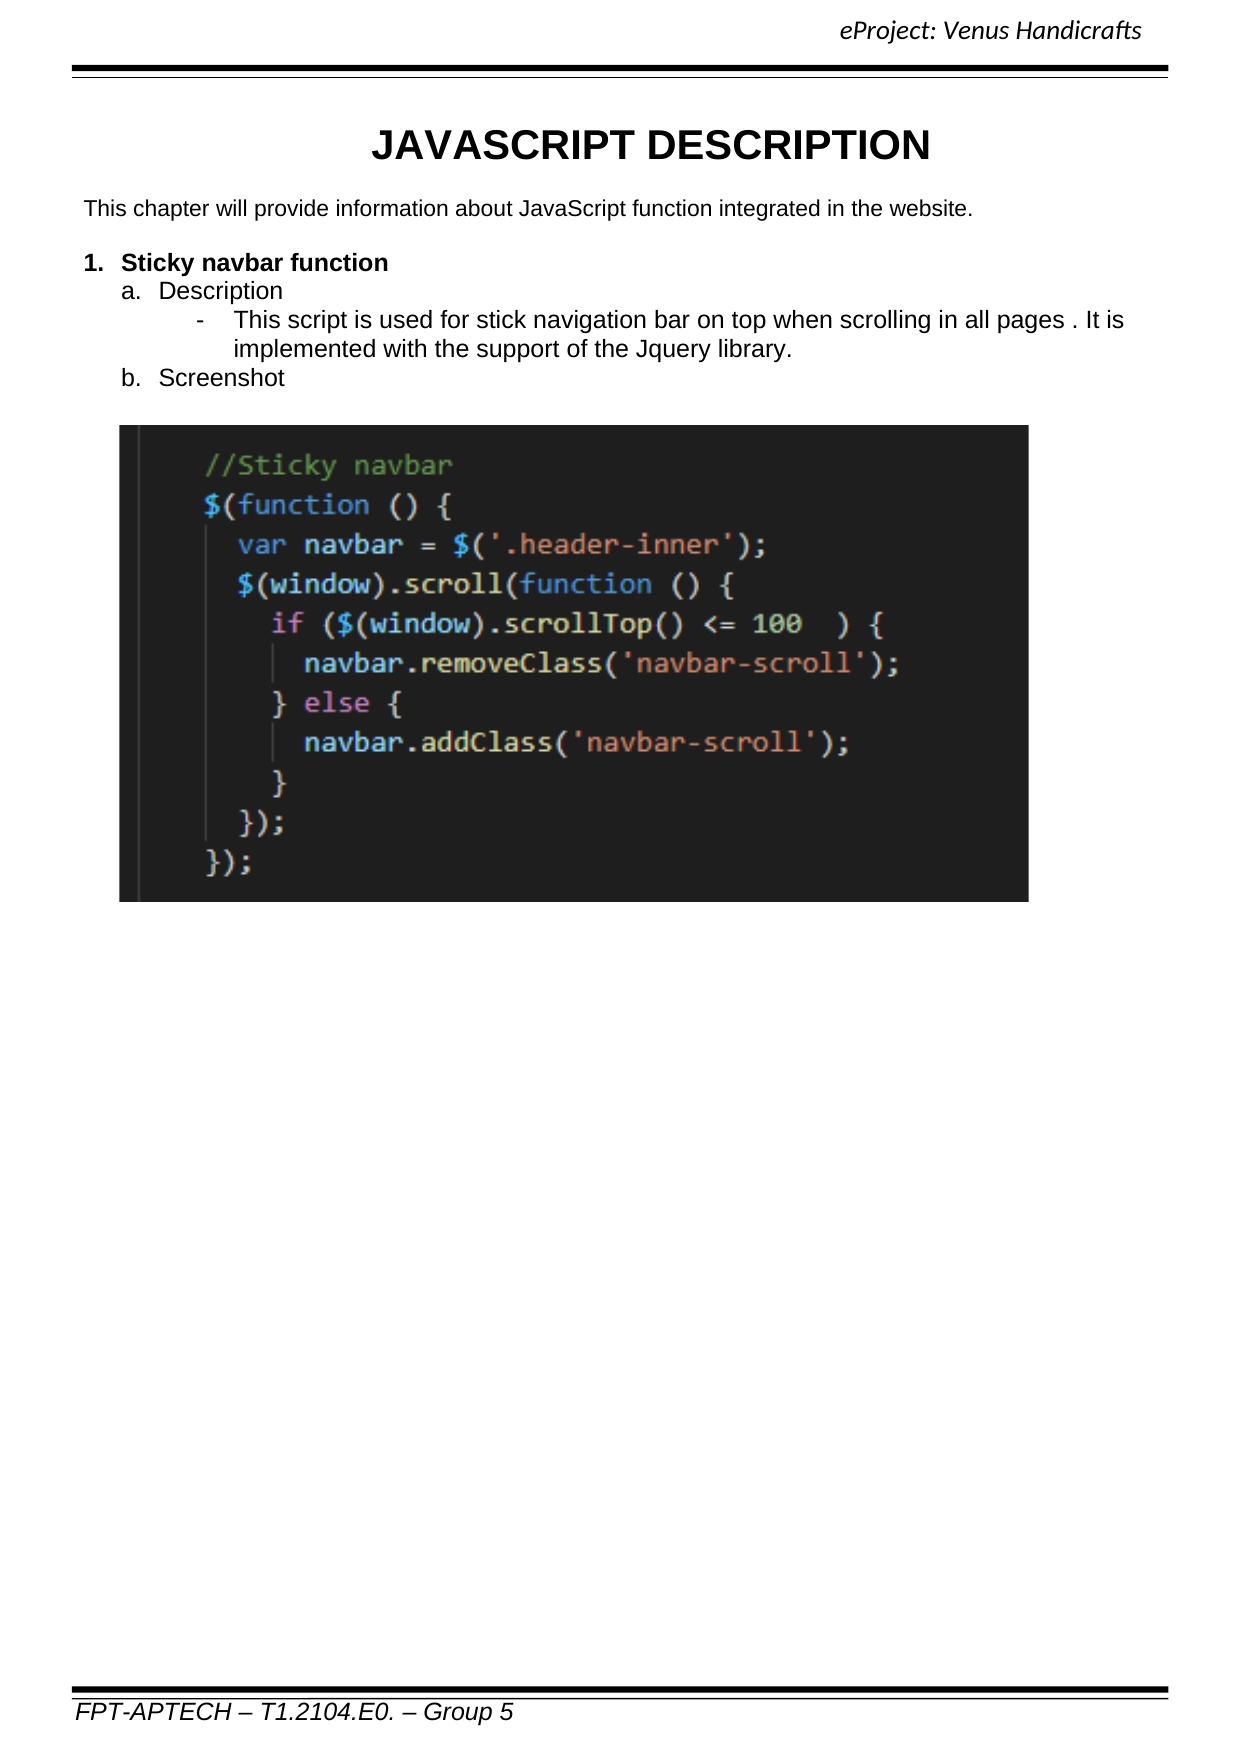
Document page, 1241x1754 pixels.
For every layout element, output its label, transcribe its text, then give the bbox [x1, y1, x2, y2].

picture [119, 425, 1029, 902]
subtitle JAVASCRIPT DESCRIPTION [99, 121, 1203, 168]
list Sticky navbar function [83, 247, 1203, 276]
list Description [121, 276, 1203, 305]
list Screenshot [121, 362, 1203, 391]
text This chapter will provide information about JavaScript function integrated in the website. [46, 195, 1203, 221]
list This script is used for stick navigation bar on top when scrolling in all pages . It is implemented with the support of the Jquery library. [196, 305, 1203, 362]
